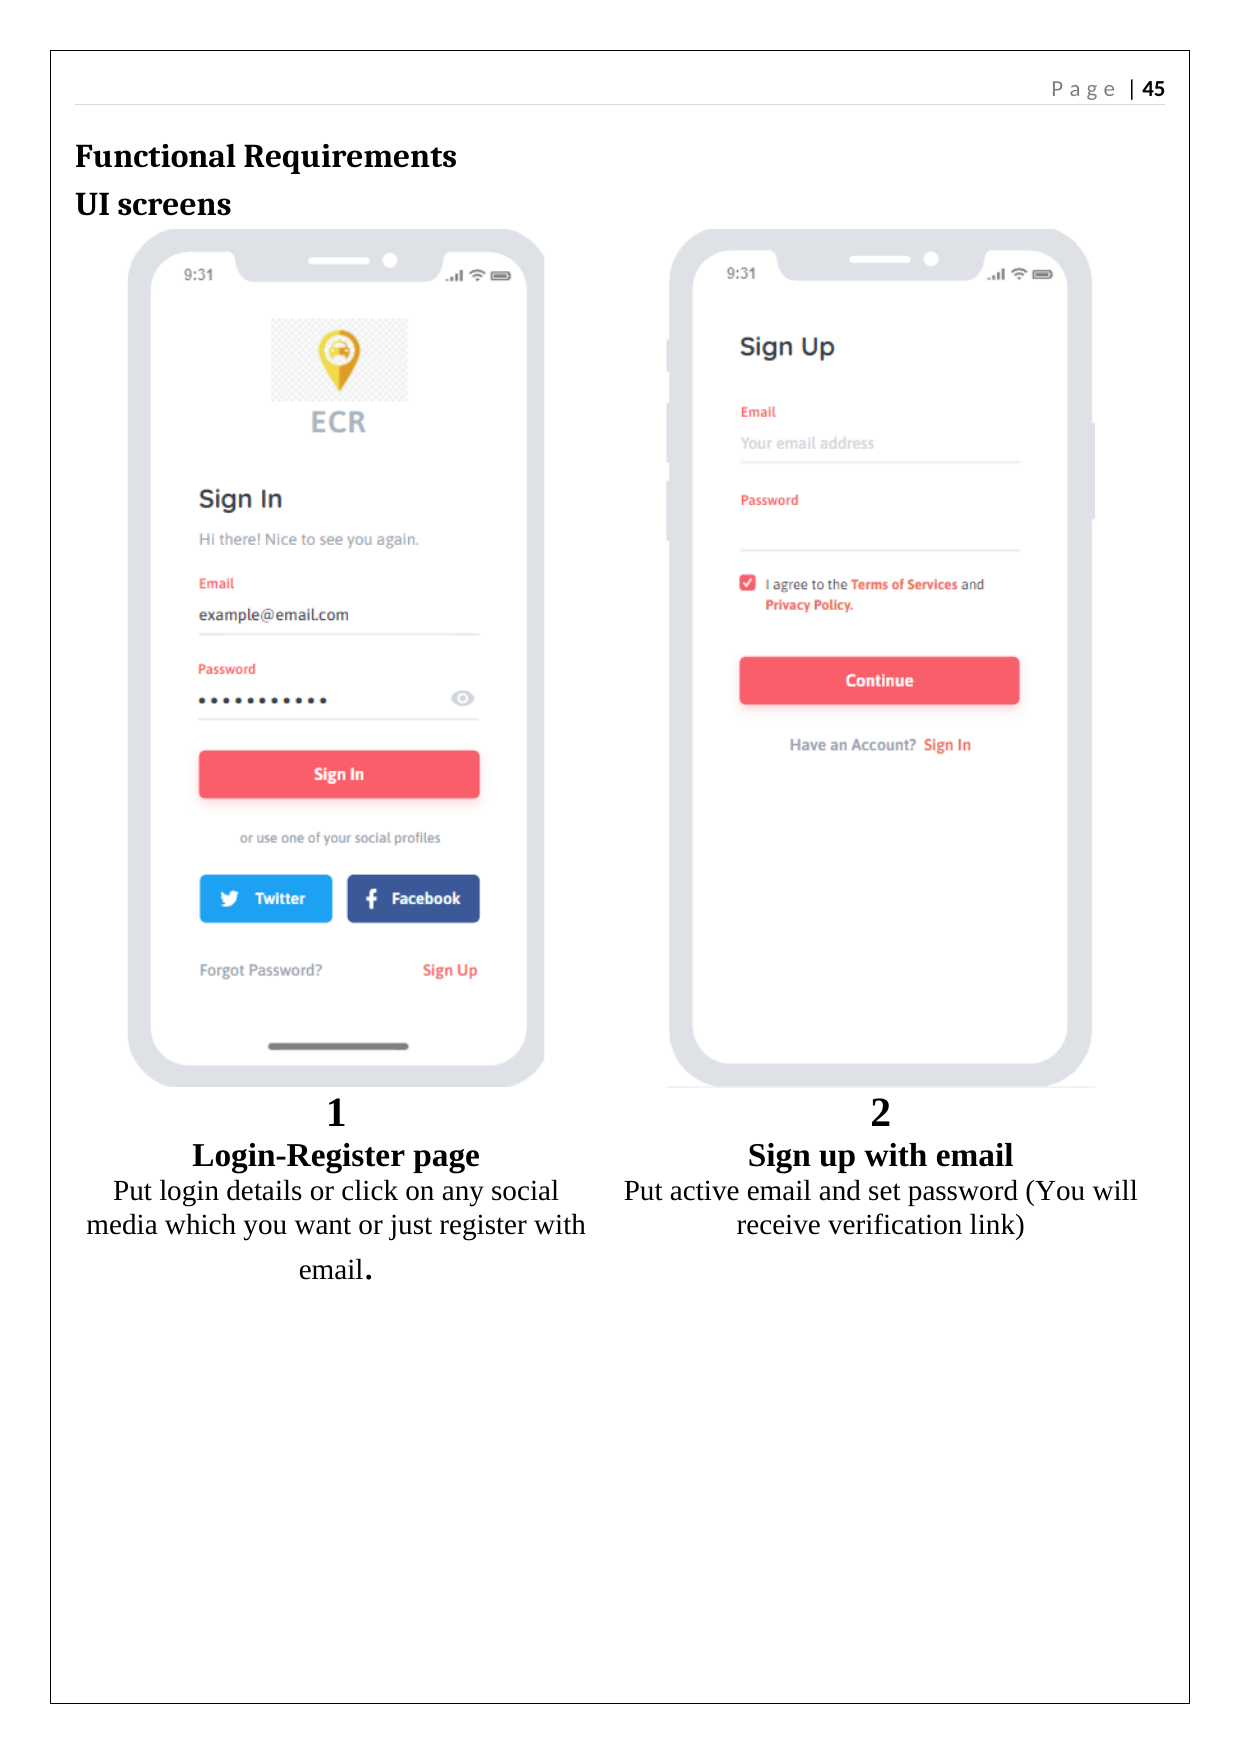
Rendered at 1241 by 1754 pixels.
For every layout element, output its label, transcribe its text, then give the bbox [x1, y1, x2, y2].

subtitle Functional Requirements [75, 137, 1165, 175]
picture [127, 229, 545, 1087]
table_header 2 Sign up with email Put active email and set password (You will receive verification link) [608, 229, 1153, 1316]
picture [666, 229, 1096, 1088]
table_header 1 Login-Register page Put login details or click on any social media which you want or just register with email. [64, 229, 608, 1316]
subtitle UI screens [75, 185, 1165, 224]
